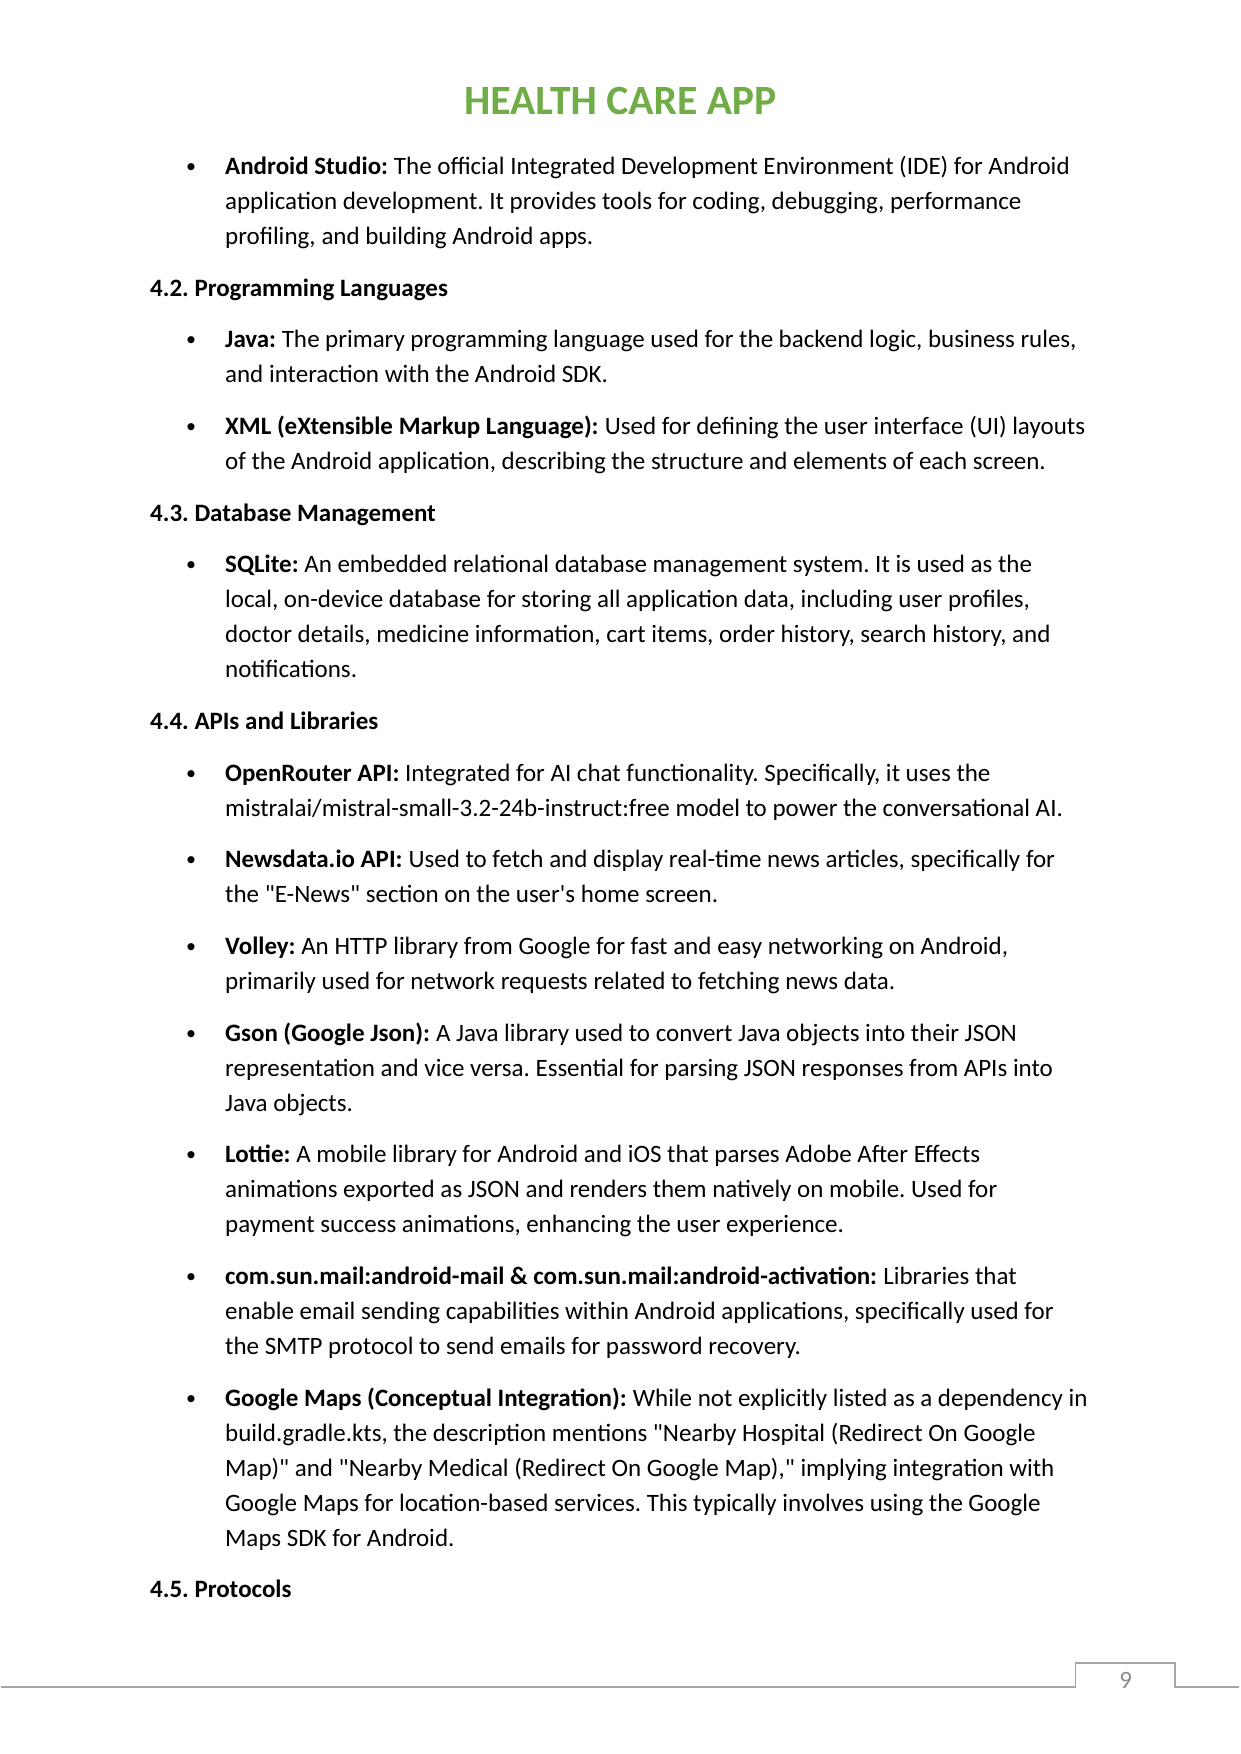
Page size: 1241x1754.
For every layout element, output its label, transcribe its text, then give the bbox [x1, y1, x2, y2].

list Android Studio: The official Integrated Development Environment (IDE) for Android application development. It provides tools for coding, debugging, performance profiling, and building Android apps. [187, 150, 1090, 251]
list XML (eXtensible Markup Language): Used for defining the user interface (UI) layouts of the Android application, describing the structure and elements of each screen. [187, 410, 1090, 476]
list SQLite: An embedded relational database management system. It is used as the local, on-device database for storing all application data, including user profiles, doctor details, medicine information, cart items, order history, search history, and notifications. [187, 548, 1090, 684]
text 4.4. APIs and Libraries [150, 705, 1090, 736]
list Java: The primary programming language used for the backend logic, business rules, and interaction with the Android SDK. [187, 323, 1090, 389]
list com.sun.mail:android-mail & com.sun.mail:android-activation: Libraries that enable email sending capabilities within Android applications, specifically used for the SMTP protocol to send emails for password recovery. [187, 1260, 1090, 1361]
list Volley: An HTTP library from Google for fast and easy networking on Android, primarily used for network requests related to fetching news data. [187, 930, 1090, 996]
text 4.2. Programming Languages [150, 272, 1090, 302]
text 4.5. Protocols [150, 1573, 1090, 1604]
text 4.3. Database Management [150, 497, 1090, 527]
list OpenRouter API: Integrated for AI chat functionality. Specifically, it uses the mistralai/mistral-small-3.2-24b-instruct:free model to power the conversational AI. [187, 757, 1090, 822]
list Newsdata.io API: Used to fetch and display real-time news articles, specifically for the "E-News" section on the user's home screen. [187, 843, 1090, 909]
list Lottie: A mobile library for Android and iOS that parses Adobe After Effects animations exported as JSON and renders them natively on mobile. Used for payment success animations, enhancing the user experience. [187, 1138, 1090, 1239]
list Gson (Google Json): A Java library used to convert Java objects into their JSON representation and vice versa. Essential for parsing JSON responses from APIs into Java objects. [187, 1017, 1090, 1117]
list Google Maps (Conceptual Integration): While not explicitly listed as a dependency in build.gradle.kts, the description mentions "Nearby Hospital (Redirect On Google Map)" and "Nearby Medical (Redirect On Google Map)," implying integration with Google Maps for location-based services. This typically involves using the Google Maps SDK for Android. [187, 1382, 1090, 1552]
